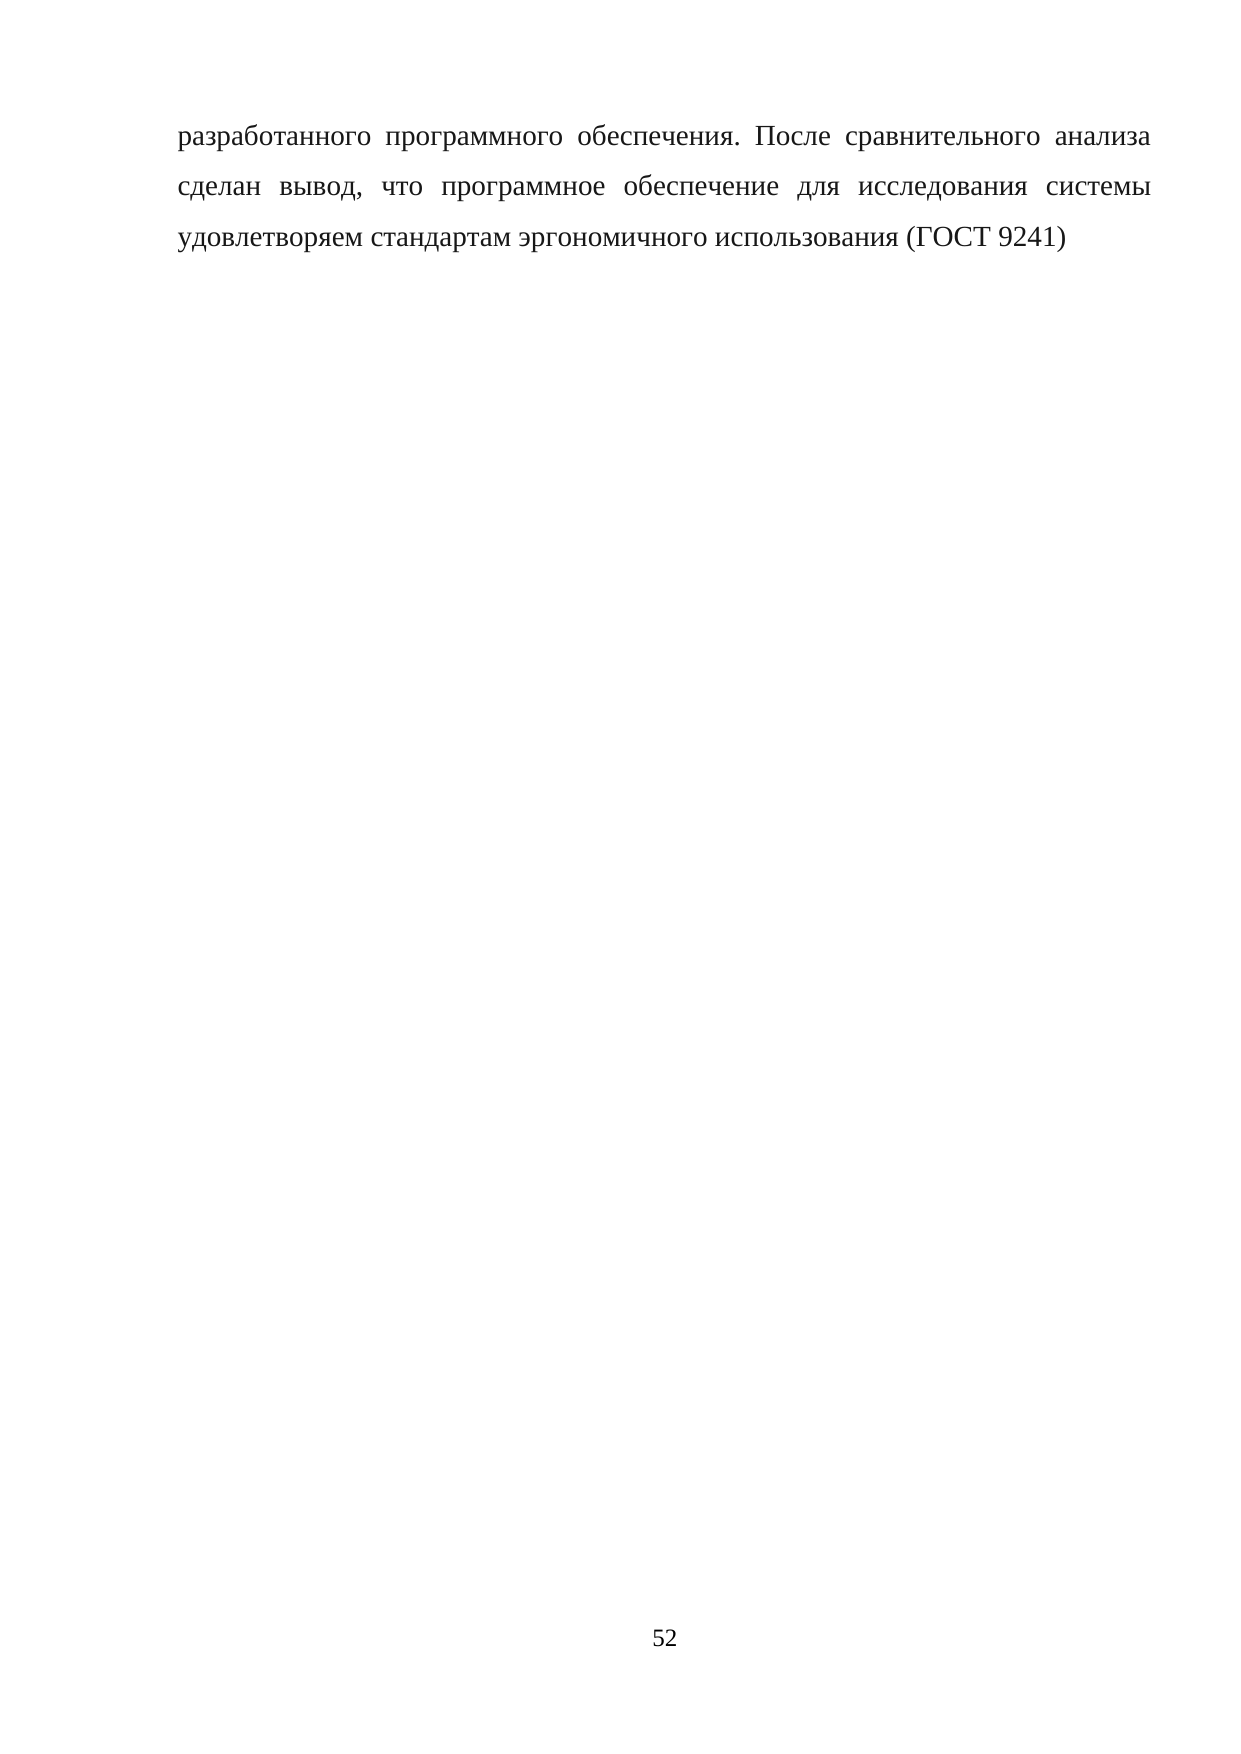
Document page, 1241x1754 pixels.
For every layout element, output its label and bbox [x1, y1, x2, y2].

text [177, 118, 1152, 252]
